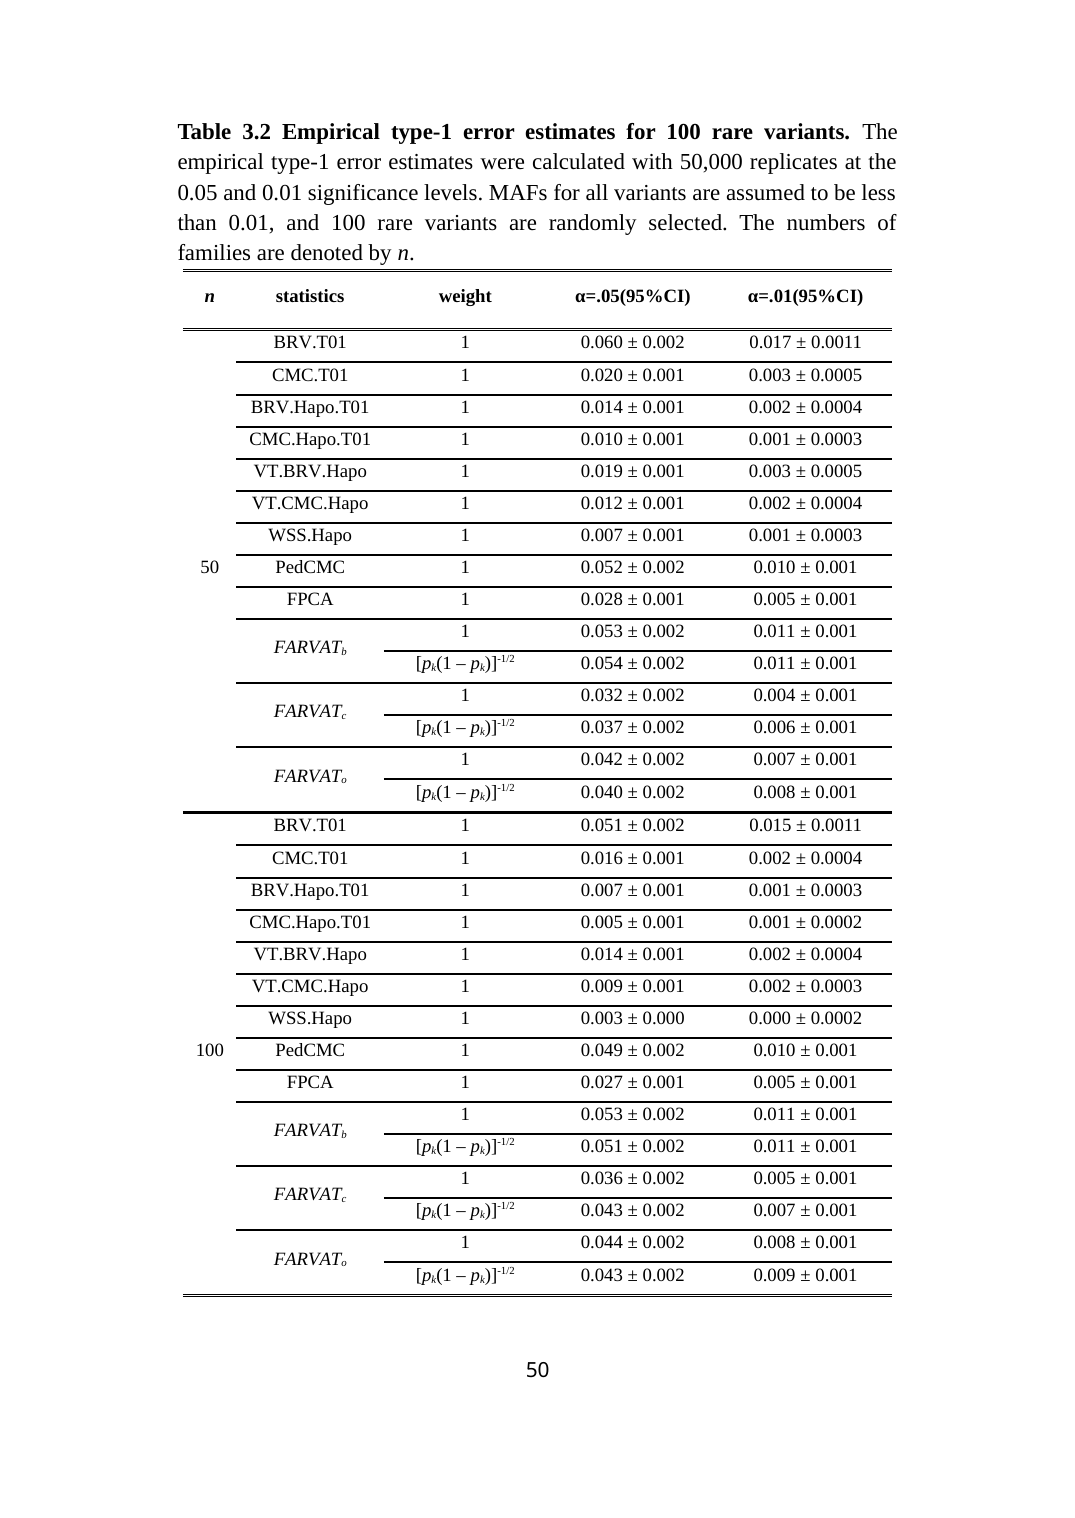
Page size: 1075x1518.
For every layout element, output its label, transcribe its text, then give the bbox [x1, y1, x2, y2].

table_cell 1 [384, 748, 546, 778]
table_cell 0.002 ± 0.0003 [719, 975, 892, 1005]
table_cell 0.001 ± 0.0003 [719, 428, 892, 458]
table_cell FARVATc [236, 684, 384, 746]
table_cell [pk(1 – pk)]-1/2 [384, 652, 546, 682]
table_cell 0.014 ± 0.001 [546, 396, 719, 426]
table_cell 0.007 ± 0.001 [719, 748, 892, 778]
table_cell BRV.T01 [236, 814, 384, 844]
table_header α=.01(95%CI) [719, 272, 892, 328]
table_cell 0.019 ± 0.001 [546, 460, 719, 490]
table_cell CMC.Hapo.T01 [236, 428, 384, 458]
table_cell 0.040 ± 0.002 [546, 780, 719, 811]
table_cell 1 [384, 620, 546, 650]
table_cell 1 [384, 846, 546, 877]
table_cell BRV.Hapo.T01 [236, 396, 384, 426]
table_cell BRV.T01 [236, 331, 384, 361]
table_cell PedCMC [236, 556, 384, 586]
table_cell 1 [384, 588, 546, 618]
table_cell 0.011 ± 0.001 [719, 1103, 892, 1133]
table_cell 0.007 ± 0.001 [546, 524, 719, 554]
table_cell 0.001 ± 0.0002 [719, 911, 892, 941]
table_cell 0.032 ± 0.002 [546, 684, 719, 714]
table_cell 0.043 ± 0.002 [546, 1263, 719, 1294]
table_cell 0.010 ± 0.001 [546, 428, 719, 458]
table_cell 1 [384, 331, 546, 361]
table_cell 1 [384, 911, 546, 941]
table_cell WSS.Hapo [236, 524, 384, 554]
table_cell 0.037 ± 0.002 [546, 716, 719, 746]
table_cell VT.BRV.Hapo [236, 943, 384, 973]
table_cell 0.001 ± 0.0003 [719, 879, 892, 909]
table_cell 1 [384, 684, 546, 714]
table_cell 0.052 ± 0.002 [546, 556, 719, 586]
table_cell 0.008 ± 0.001 [719, 1231, 892, 1261]
table_cell 0.010 ± 0.001 [719, 1039, 892, 1069]
table_cell 0.009 ± 0.001 [546, 975, 719, 1005]
table_cell FPCA [236, 588, 384, 618]
table_cell 0.054 ± 0.002 [546, 652, 719, 682]
table_cell 1 [384, 879, 546, 909]
table_cell 0.007 ± 0.001 [719, 1199, 892, 1229]
table_cell 0.043 ± 0.002 [546, 1199, 719, 1229]
table_cell 0.012 ± 0.001 [546, 492, 719, 522]
table_cell 1 [384, 396, 546, 426]
table_cell 0.060 ± 0.002 [546, 331, 719, 361]
table_cell CMC.T01 [236, 846, 384, 877]
table_cell VT.CMC.Hapo [236, 975, 384, 1005]
table_cell 1 [384, 460, 546, 490]
table_cell [pk(1 – pk)]-1/2 [384, 1135, 546, 1165]
table_cell 0.028 ± 0.001 [546, 588, 719, 618]
table_cell 0.006 ± 0.001 [719, 716, 892, 746]
table_cell 0.053 ± 0.002 [546, 620, 719, 650]
table_cell 1 [384, 1071, 546, 1101]
table_cell 0.011 ± 0.001 [719, 620, 892, 650]
table_cell 0.005 ± 0.001 [719, 1071, 892, 1101]
table_cell 0.011 ± 0.001 [719, 652, 892, 682]
table_cell 1 [384, 556, 546, 586]
table_cell 50 [183, 331, 236, 811]
table_cell 1 [384, 1231, 546, 1261]
table_cell 0.009 ± 0.001 [719, 1263, 892, 1294]
text Table 3.2 Empirical type-1 error estimates for 100 rare variants. The empirical type-1 error estimates were calculated with 50,000 replicates at the 0.05 and 0.01 significance levels. MAFs for all variants are assumed to be less than 0.01, and 100 rare variants are randomly selected. The numbers of families are denoted by n. [177, 118, 898, 265]
table_cell 0.027 ± 0.001 [546, 1071, 719, 1101]
table_cell 1 [384, 1039, 546, 1069]
table_cell 1 [384, 428, 546, 458]
table_cell 0.014 ± 0.001 [546, 943, 719, 973]
table_cell [pk(1 – pk)]-1/2 [384, 1199, 546, 1229]
table_cell 1 [384, 814, 546, 844]
table_header weight [384, 272, 546, 328]
table_cell 100 [183, 814, 236, 1294]
table_cell 0.002 ± 0.0004 [719, 846, 892, 877]
table_cell FPCA [236, 1071, 384, 1101]
table_cell 1 [384, 1103, 546, 1133]
table_cell 1 [384, 1007, 546, 1037]
table_cell VT.BRV.Hapo [236, 460, 384, 490]
table_cell BRV.Hapo.T01 [236, 879, 384, 909]
table_header statistics [236, 272, 384, 328]
table_cell PedCMC [236, 1039, 384, 1069]
table_cell 0.000 ± 0.0002 [719, 1007, 892, 1037]
table_cell 1 [384, 1167, 546, 1197]
table_cell [pk(1 – pk)]-1/2 [384, 1263, 546, 1294]
table_cell CMC.Hapo.T01 [236, 911, 384, 941]
table_cell FARVATb [236, 620, 384, 682]
table_cell 0.051 ± 0.002 [546, 1135, 719, 1165]
table_cell 0.042 ± 0.002 [546, 748, 719, 778]
table_cell [pk(1 – pk)]-1/2 [384, 716, 546, 746]
table_cell 0.036 ± 0.002 [546, 1167, 719, 1197]
table_cell 0.015 ± 0.0011 [719, 814, 892, 844]
table_cell 1 [384, 524, 546, 554]
table_cell 0.002 ± 0.0004 [719, 943, 892, 973]
table_cell 0.003 ± 0.0005 [719, 363, 892, 394]
table_cell 0.051 ± 0.002 [546, 814, 719, 844]
table_cell FARVATb [236, 1103, 384, 1165]
table_cell 0.005 ± 0.001 [719, 588, 892, 618]
table_cell 1 [384, 492, 546, 522]
table_cell FARVATo [236, 1231, 384, 1294]
table_cell 0.053 ± 0.002 [546, 1103, 719, 1133]
table_cell 0.003 ± 0.0005 [719, 460, 892, 490]
table_cell FARVATo [236, 748, 384, 811]
table_cell 1 [384, 363, 546, 394]
table_cell FARVATc [236, 1167, 384, 1229]
table_cell 0.017 ± 0.0011 [719, 331, 892, 361]
table_cell 0.005 ± 0.001 [546, 911, 719, 941]
table_cell VT.CMC.Hapo [236, 492, 384, 522]
table_cell 0.007 ± 0.001 [546, 879, 719, 909]
table_cell 0.011 ± 0.001 [719, 1135, 892, 1165]
table_cell 0.003 ± 0.000 [546, 1007, 719, 1037]
table_cell 0.004 ± 0.001 [719, 684, 892, 714]
table_cell 0.005 ± 0.001 [719, 1167, 892, 1197]
table_cell 0.010 ± 0.001 [719, 556, 892, 586]
table_cell 0.016 ± 0.001 [546, 846, 719, 877]
table_cell WSS.Hapo [236, 1007, 384, 1037]
table_cell 0.049 ± 0.002 [546, 1039, 719, 1069]
table_cell 1 [384, 975, 546, 1005]
table_cell 0.001 ± 0.0003 [719, 524, 892, 554]
table_cell 1 [384, 943, 546, 973]
table_cell 0.044 ± 0.002 [546, 1231, 719, 1261]
table_cell 0.002 ± 0.0004 [719, 396, 892, 426]
table_cell 0.020 ± 0.001 [546, 363, 719, 394]
table_header n [183, 272, 236, 328]
table_cell 0.002 ± 0.0004 [719, 492, 892, 522]
table_cell CMC.T01 [236, 363, 384, 394]
table_cell 0.008 ± 0.001 [719, 780, 892, 811]
table_cell [pk(1 – pk)]-1/2 [384, 780, 546, 811]
table_header α=.05(95%CI) [546, 272, 719, 328]
